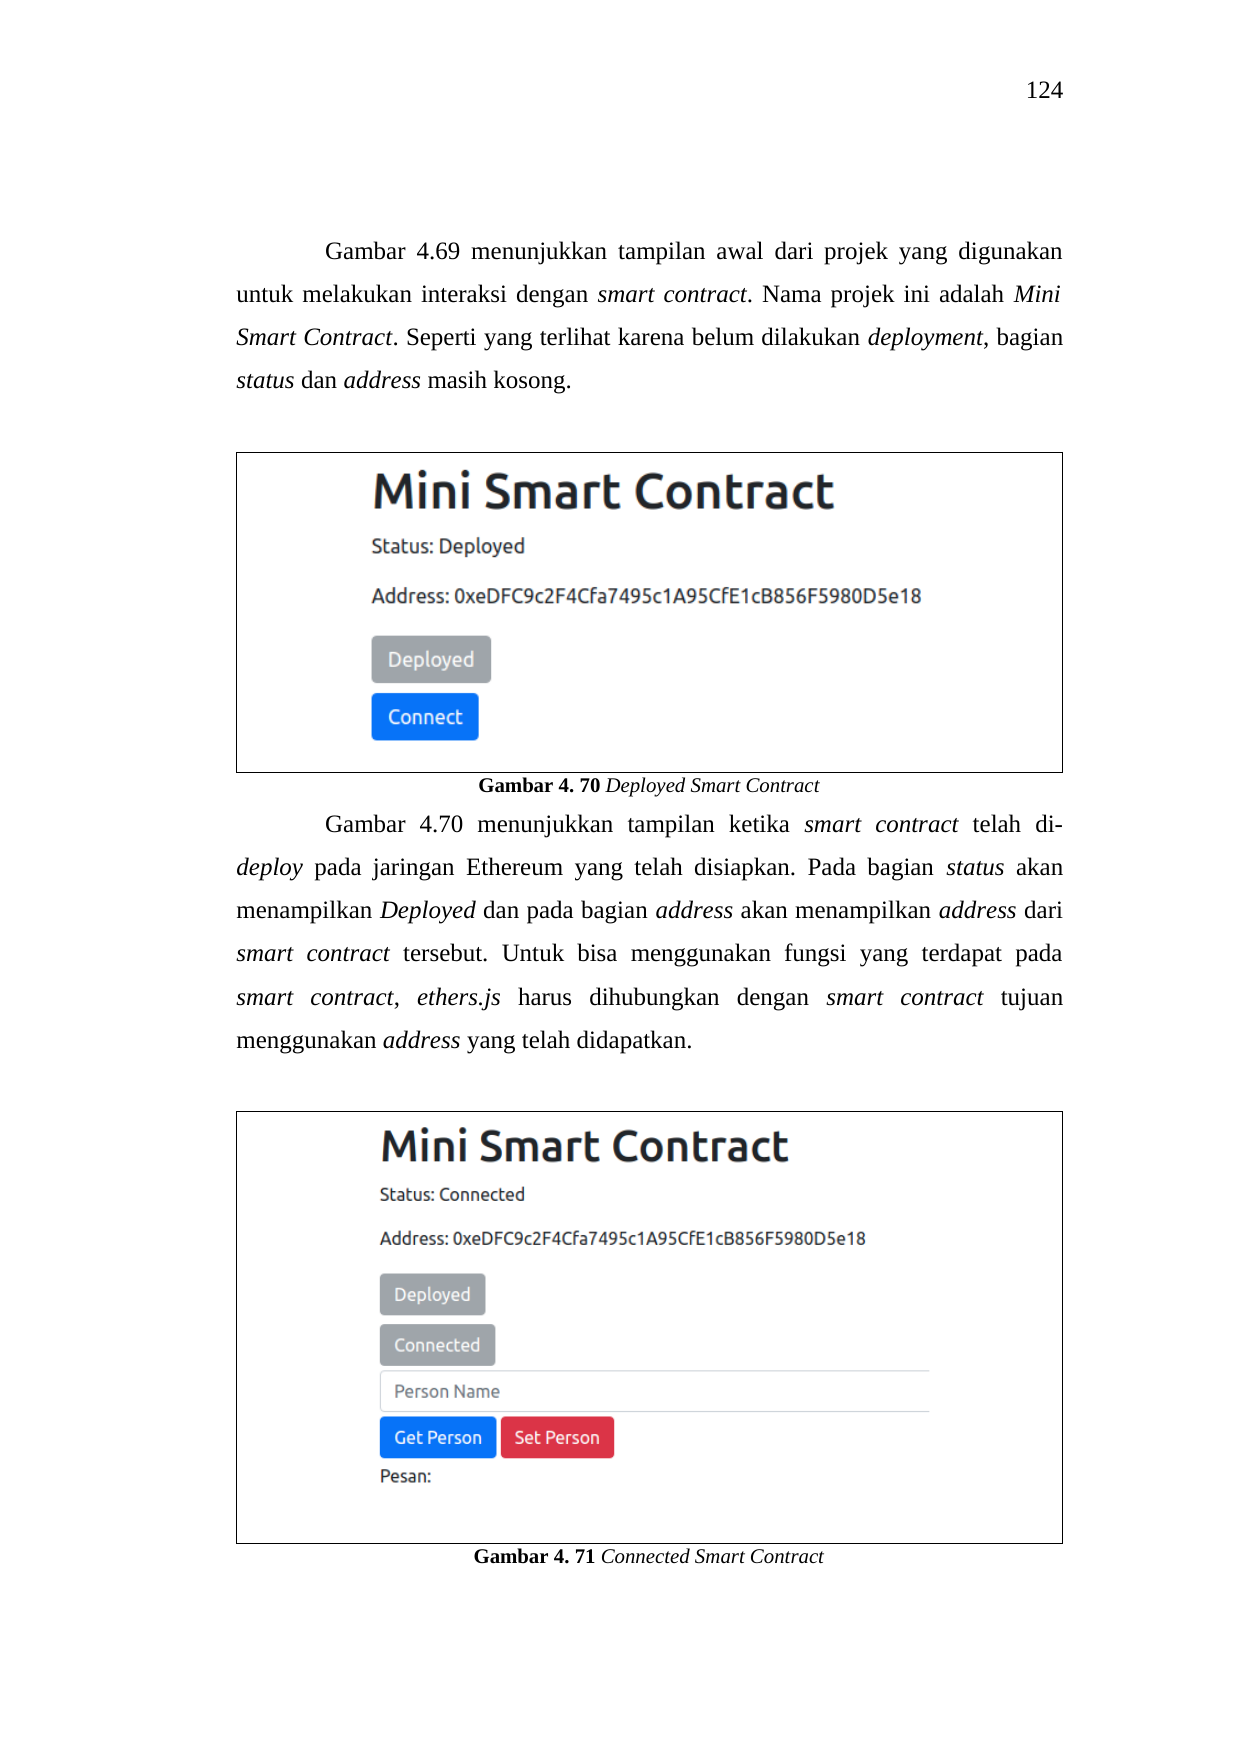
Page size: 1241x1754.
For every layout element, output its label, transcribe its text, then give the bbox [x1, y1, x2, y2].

text Gambar 4.70 menunjukkan tampilan ketika smart contract telah di-deploy pada jaringan Ethereum yang telah disiapkan. Pada bagian status akan menampilkan Deployed dan pada bagian address akan menampilkan address dari smart contract tersebut. Untuk bisa menggunakan fungsi yang terdapat pada smart contract, ethers.js harus dihubungkan dengan smart contract tujuan menggunakan address yang telah didapatkan. [236, 809, 1063, 1053]
table_header [237, 453, 1062, 772]
picture [370, 1124, 930, 1529]
picture [363, 465, 937, 758]
text Gambar 4. 71 Connected Smart Contract [236, 1544, 1063, 1568]
table_header [237, 1112, 1062, 1543]
text Gambar 4. 70 Deployed Smart Contract [236, 773, 1063, 797]
text Gambar 4.69 menunjukkan tampilan awal dari projek yang digunakan untuk melakukan interaksi dengan smart contract. Nama projek ini adalah Mini Smart Contract. Seperti yang terlihat karena belum dilakukan deployment, bagian status dan address masih kosong. [236, 236, 1063, 394]
